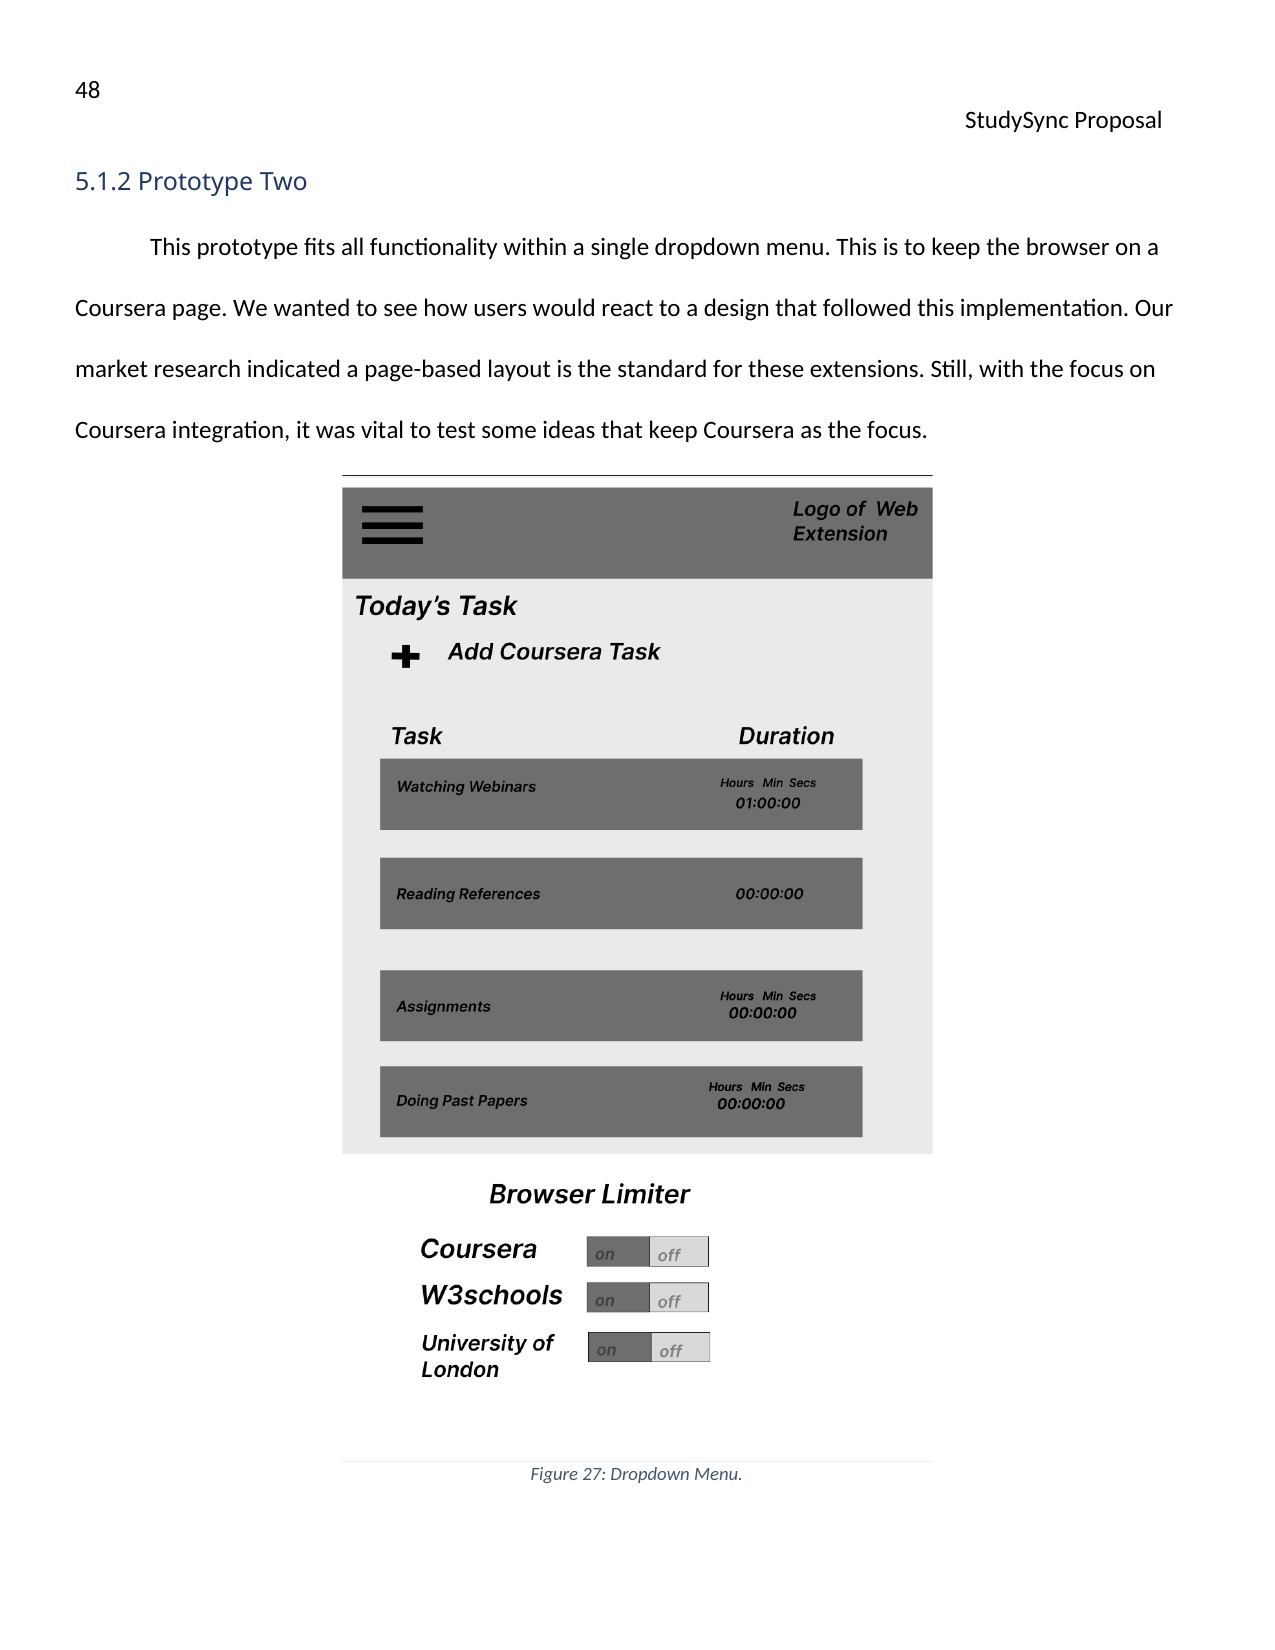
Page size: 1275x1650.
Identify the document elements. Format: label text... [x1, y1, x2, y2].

text This prototype fits all functionality within a single dropdown menu. This is to keep the browser on a Coursera page. We wanted to see how users would react to a design that followed this implementation. Our market research indicated a page-based layout is the standard for these extensions. Still, with the focus on Coursera integration, it was vital to test some ideas that keep Coursera as the focus. [75, 232, 1200, 445]
subtitle 5.1.2 Prototype Two [75, 163, 1200, 197]
picture [342, 475, 933, 1462]
